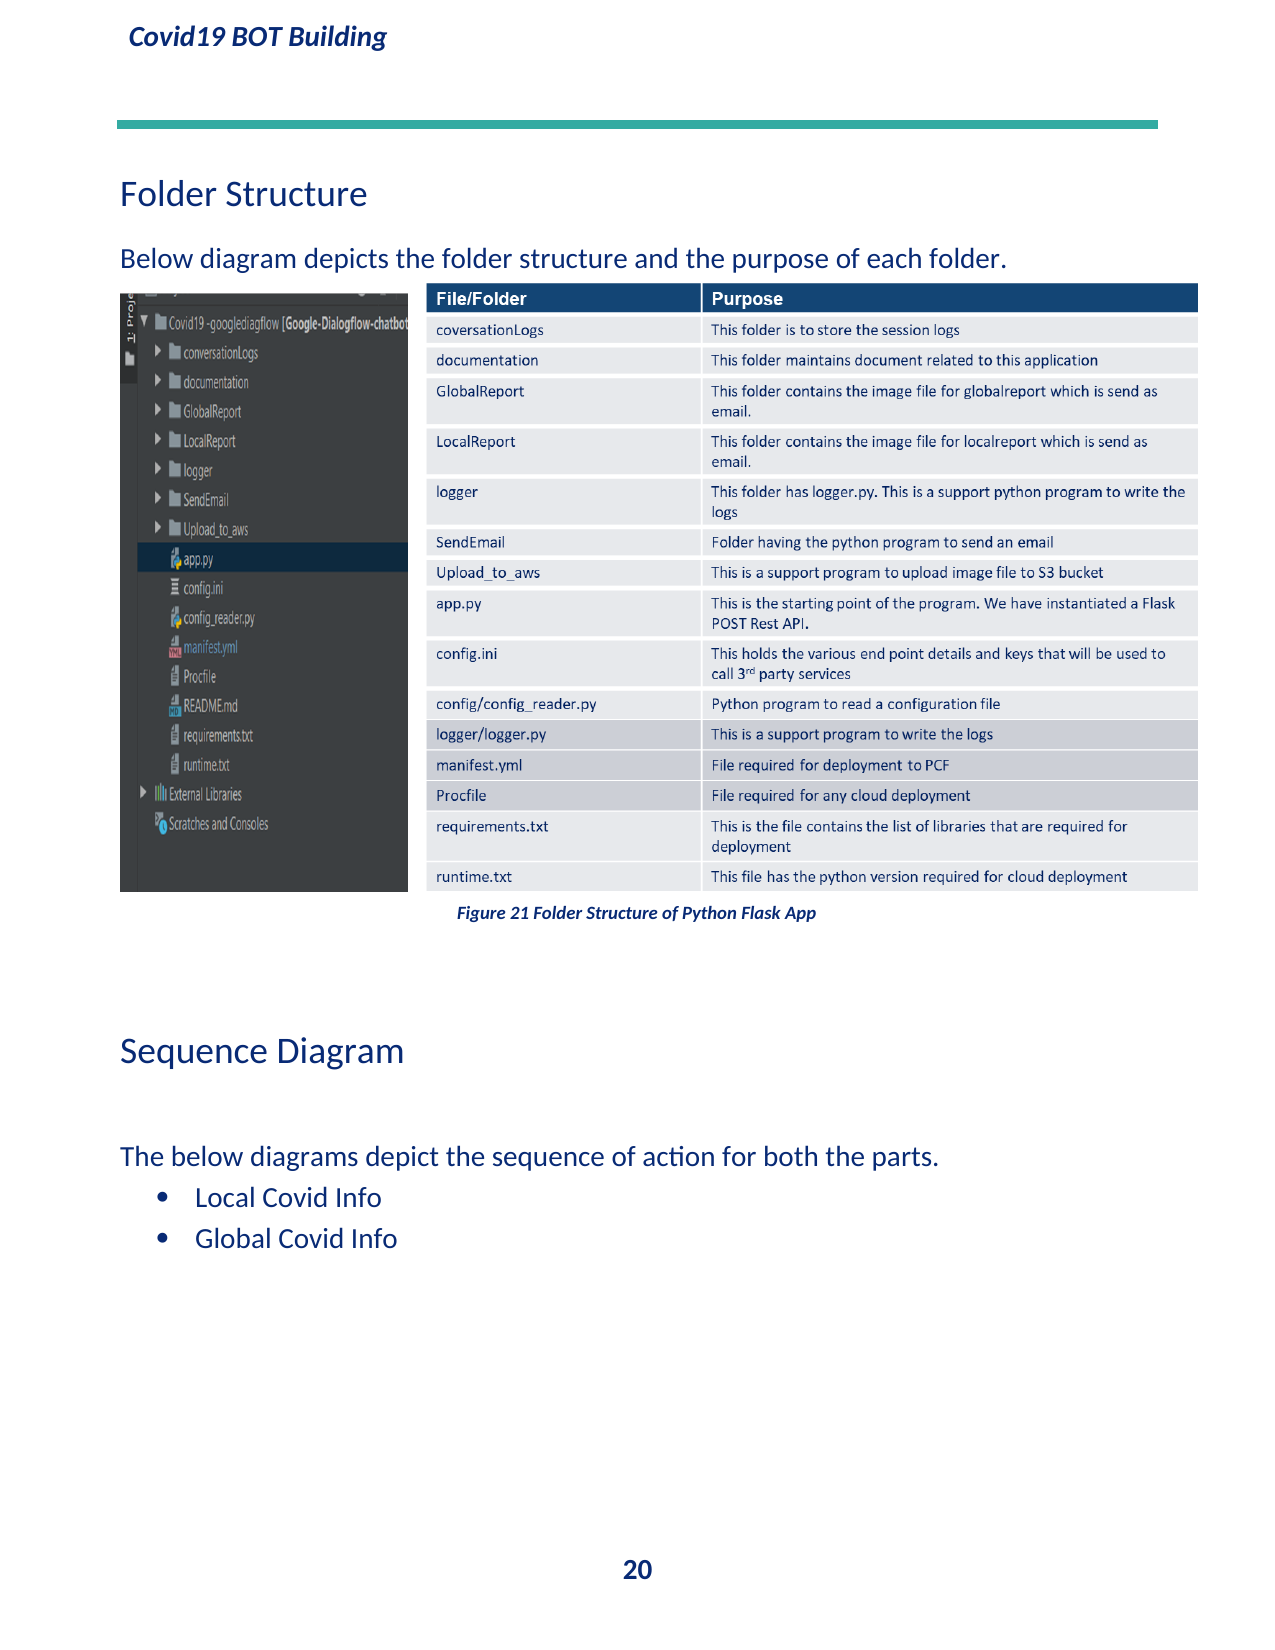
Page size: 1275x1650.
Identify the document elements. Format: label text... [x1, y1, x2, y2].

subtitle Sequence Diagram [120, 1027, 1155, 1072]
list Global Covid Info [157, 1220, 1155, 1256]
subtitle Folder Structure [120, 169, 1155, 215]
picture [120, 281, 1202, 896]
text Below diagram depicts the folder structure and the purpose of each folder. [120, 240, 1155, 276]
text The below diagrams depict the sequence of action for both the parts. [120, 1138, 1155, 1174]
list Local Covid Info [157, 1179, 1155, 1215]
